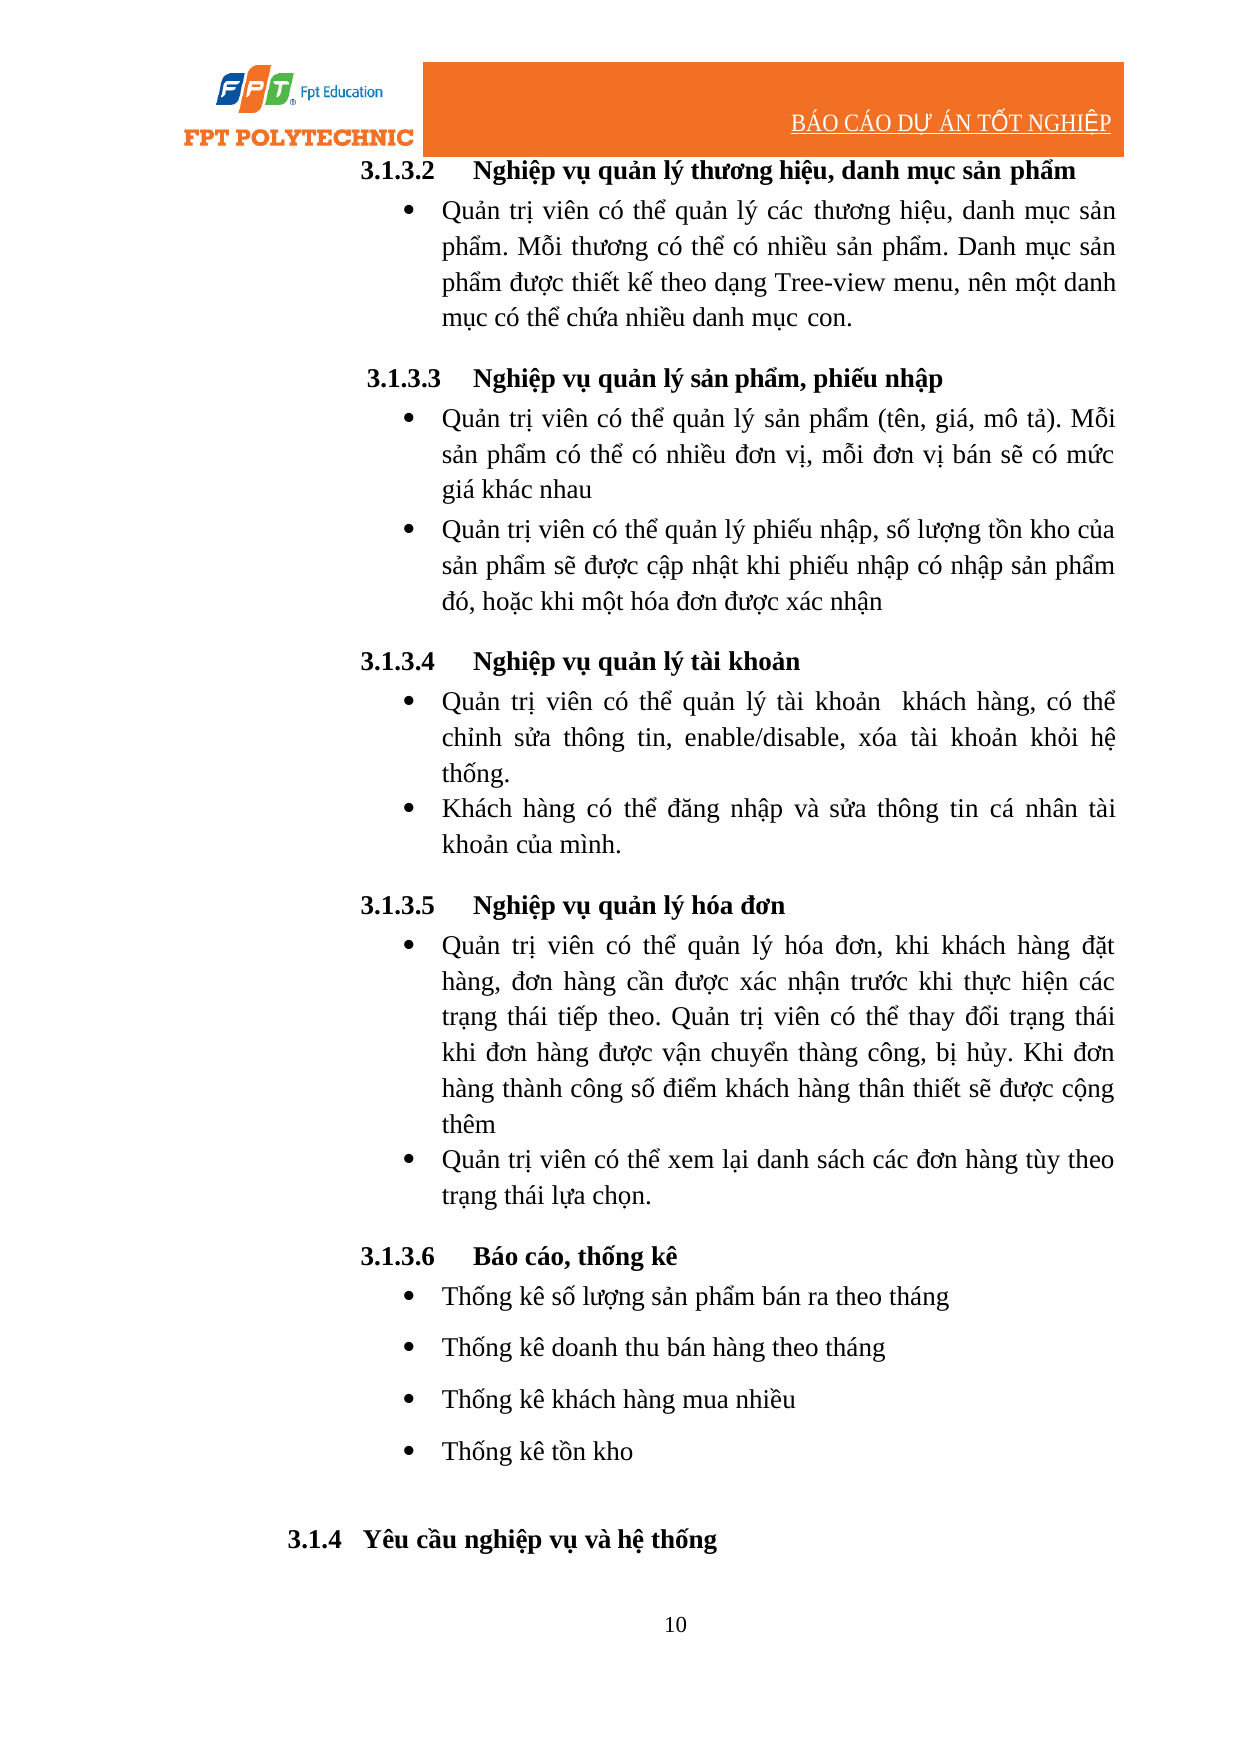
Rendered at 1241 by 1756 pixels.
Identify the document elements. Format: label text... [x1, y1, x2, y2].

list Khách hàng có thể đăng nhập và sửa thông tin cá nhân tài khoản của mình. [404, 792, 1116, 859]
list Thống kê tồn kho [404, 1434, 1116, 1466]
list Quản trị viên có thể quản lý sản phẩm (tên, giá, mô tả). Mỗi sản phẩm có thể có nhiều đơn vị, mỗi đơn vị bán sẽ có mức giá khác nhau [404, 402, 1116, 505]
list Thống kê doanh thu bán hàng theo tháng [404, 1331, 1116, 1363]
subtitle Yêu cầu nghiệp vụ và hệ thống [287, 1523, 1209, 1554]
subtitle Nghiệp vụ quản lý tài khoản [360, 645, 1209, 676]
list Quản trị viên có thể quản lý các thương hiệu, danh mục sản phẩm. Mỗi thương có thể có nhiều sản phẩm. Danh mục sản phẩm được thiết kế theo dạng Tree-view menu, nên một danh mục có thể chứa nhiều danh mục con. [404, 194, 1116, 332]
subtitle Báo cáo, thống kê [360, 1240, 1209, 1271]
list Quản trị viên có thể quản lý hóa đơn, khi khách hàng đặt hàng, đơn hàng cần được xác nhận trước khi thực hiện các trạng thái tiếp theo. Quản trị viên có thể thay đổi trạng thái khi đơn hàng được vận chuyển thàng công, bị hủy. Khi đơn hàng thành công số điểm khách hàng thân thiết sẽ được cộng thêm [404, 929, 1116, 1139]
subtitle Nghiệp vụ quản lý hóa đơn [360, 889, 1209, 920]
subtitle Nghiệp vụ quản lý thương hiệu, danh mục sản phẩm [360, 154, 1209, 185]
list Quản trị viên có thể xem lại danh sách các đơn hàng tùy theo trạng thái lựa chọn. [404, 1143, 1116, 1210]
subtitle Nghiệp vụ quản lý sản phẩm, phiếu nhập [367, 362, 1209, 393]
picture [184, 65, 414, 146]
list Thống kê khách hàng mua nhiều [404, 1383, 1116, 1414]
list Quản trị viên có thể quản lý tài khoản khách hàng, có thể chỉnh sửa thông tin, enable/disable, xóa tài khoản khỏi hệ thống. [404, 685, 1116, 788]
list Thống kê số lượng sản phẩm bán ra theo tháng [404, 1280, 1116, 1311]
list Quản trị viên có thể quản lý phiếu nhập, số lượng tồn kho của sản phẩm sẽ được cập nhật khi phiếu nhập có nhập sản phẩm đó, hoặc khi một hóa đơn được xác nhận [404, 513, 1116, 616]
